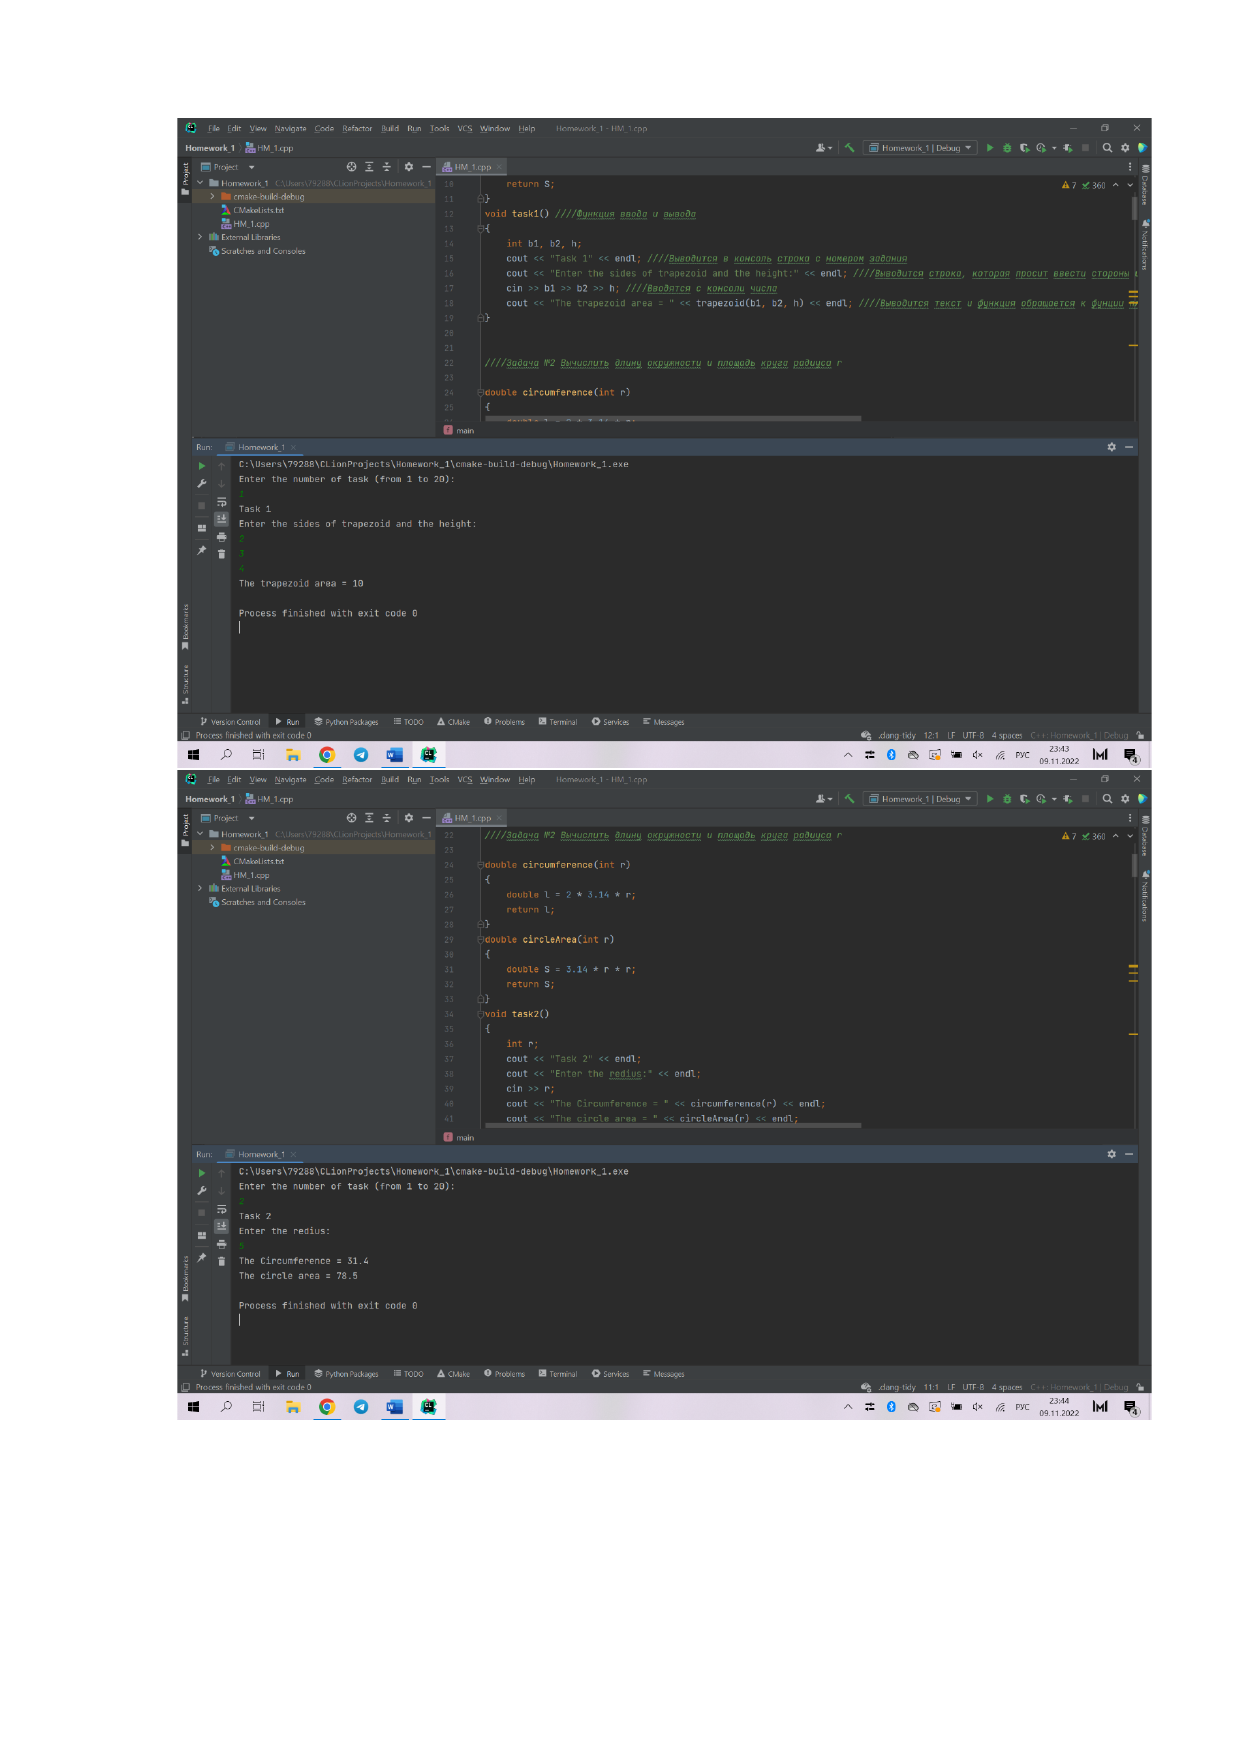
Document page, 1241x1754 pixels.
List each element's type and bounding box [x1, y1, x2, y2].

picture [177, 118, 1152, 768]
picture [177, 770, 1152, 1420]
